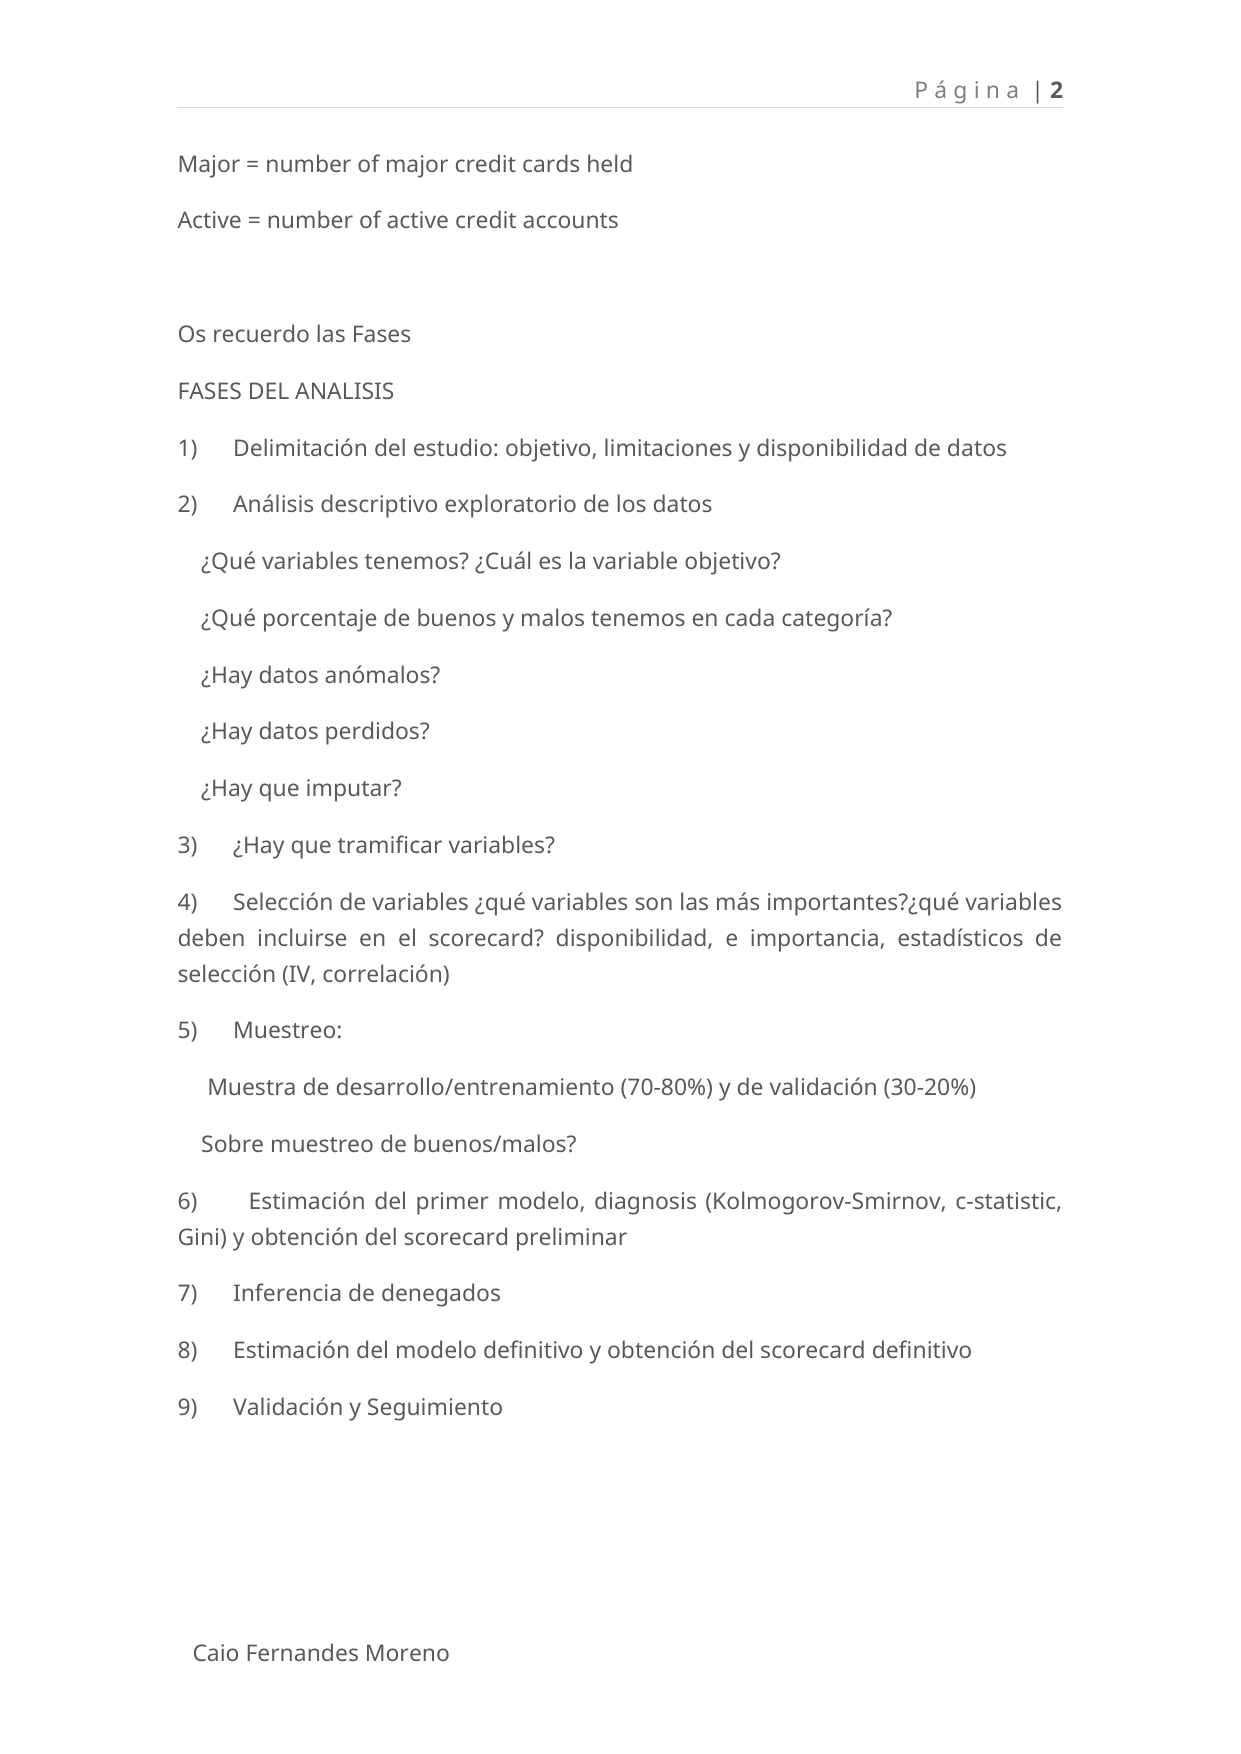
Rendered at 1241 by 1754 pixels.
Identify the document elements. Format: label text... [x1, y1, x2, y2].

text 1) Delimitación del estudio: objetivo, limitaciones y disponibilidad de datos [177, 431, 1063, 463]
text Active = number of active credit accounts [177, 204, 1063, 236]
text ¿Qué porcentaje de buenos y malos tenemos en cada categoría? [177, 602, 1063, 633]
text 4) Selección de variables ¿qué variables son las más importantes?¿qué variables deben incluirse en el scorecard? disponibilidad, e importancia, estadísticos de selección (IV, correlación) [177, 886, 1063, 989]
text Os recuerdo las Fases [177, 318, 1063, 349]
text 3) ¿Hay que tramificar variables? [177, 829, 1063, 860]
text FASES DEL ANALISIS [177, 375, 1063, 406]
text ¿Qué variables tenemos? ¿Cuál es la variable objetivo? [177, 545, 1063, 576]
text 8) Estimación del modelo definitivo y obtención del scorecard definitivo [177, 1334, 1063, 1365]
text Muestra de desarrollo/entrenamiento (70-80%) y de validación (30-20%) [177, 1071, 1063, 1102]
text Major = number of major credit cards held [177, 148, 1063, 179]
text 2) Análisis descriptivo exploratorio de los datos [177, 488, 1063, 519]
text ¿Hay datos anómalos? [177, 658, 1063, 690]
text 6) Estimación del primer modelo, diagnosis (Kolmogorov-Smirnov, c-statistic, Gini) y obtención del scorecard preliminar [177, 1184, 1063, 1252]
text 9) Validación y Seguimiento [177, 1391, 1063, 1422]
text 5) Muestreo: [177, 1014, 1063, 1046]
text 7) Inferencia de denegados [177, 1277, 1063, 1308]
text ¿Hay datos perdidos? [177, 715, 1063, 747]
text Sobre muestreo de buenos/malos? [177, 1128, 1063, 1159]
text ¿Hay que imputar? [177, 772, 1063, 803]
